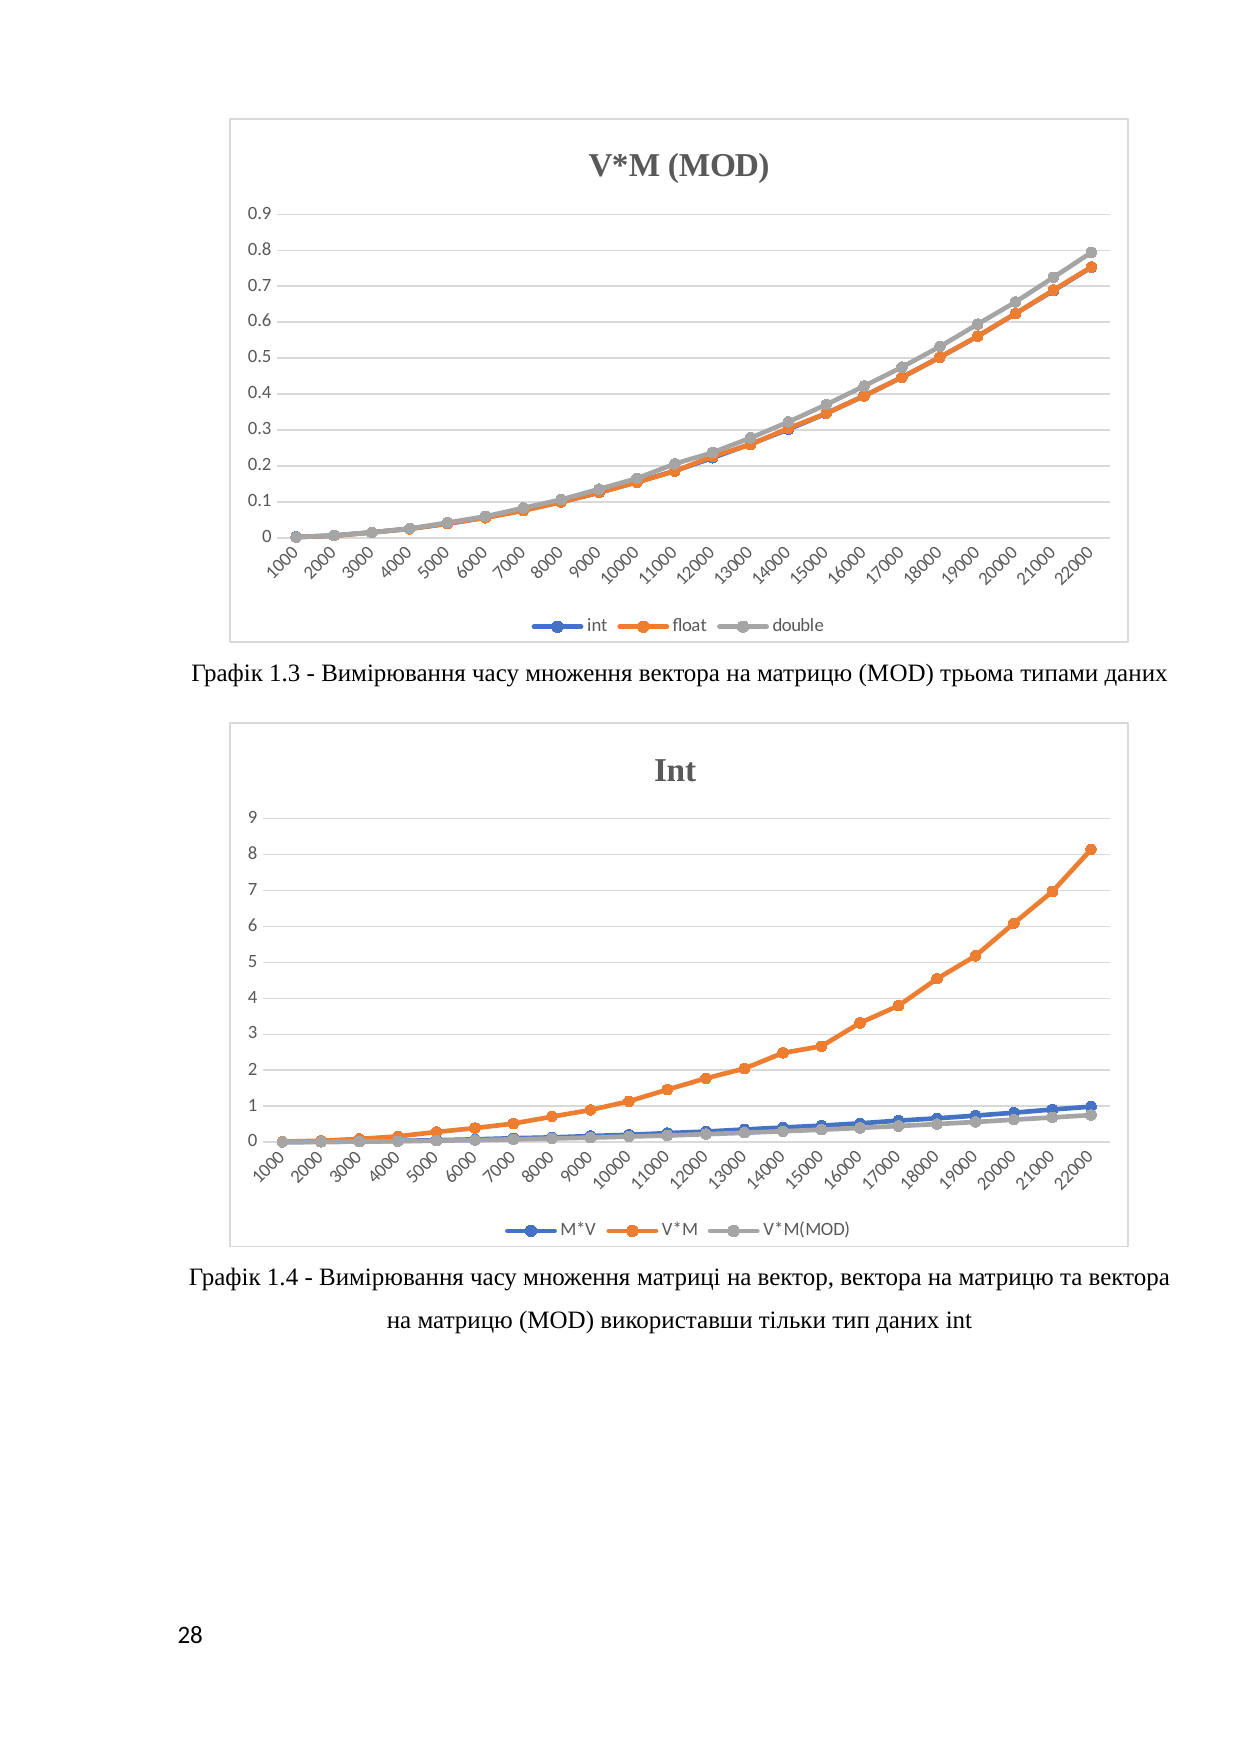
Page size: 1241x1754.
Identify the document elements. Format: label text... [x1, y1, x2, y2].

text Графік 1.3 - Вимірювання часу множення вектора на матрицю (MOD) трьома типами даних [177, 658, 1181, 687]
text Графік 1.4 - Вимірювання часу множення матриці на вектор, вектора на матрицю та вектора на матрицю (MOD) використавши тільки тип даних int [177, 1262, 1181, 1334]
